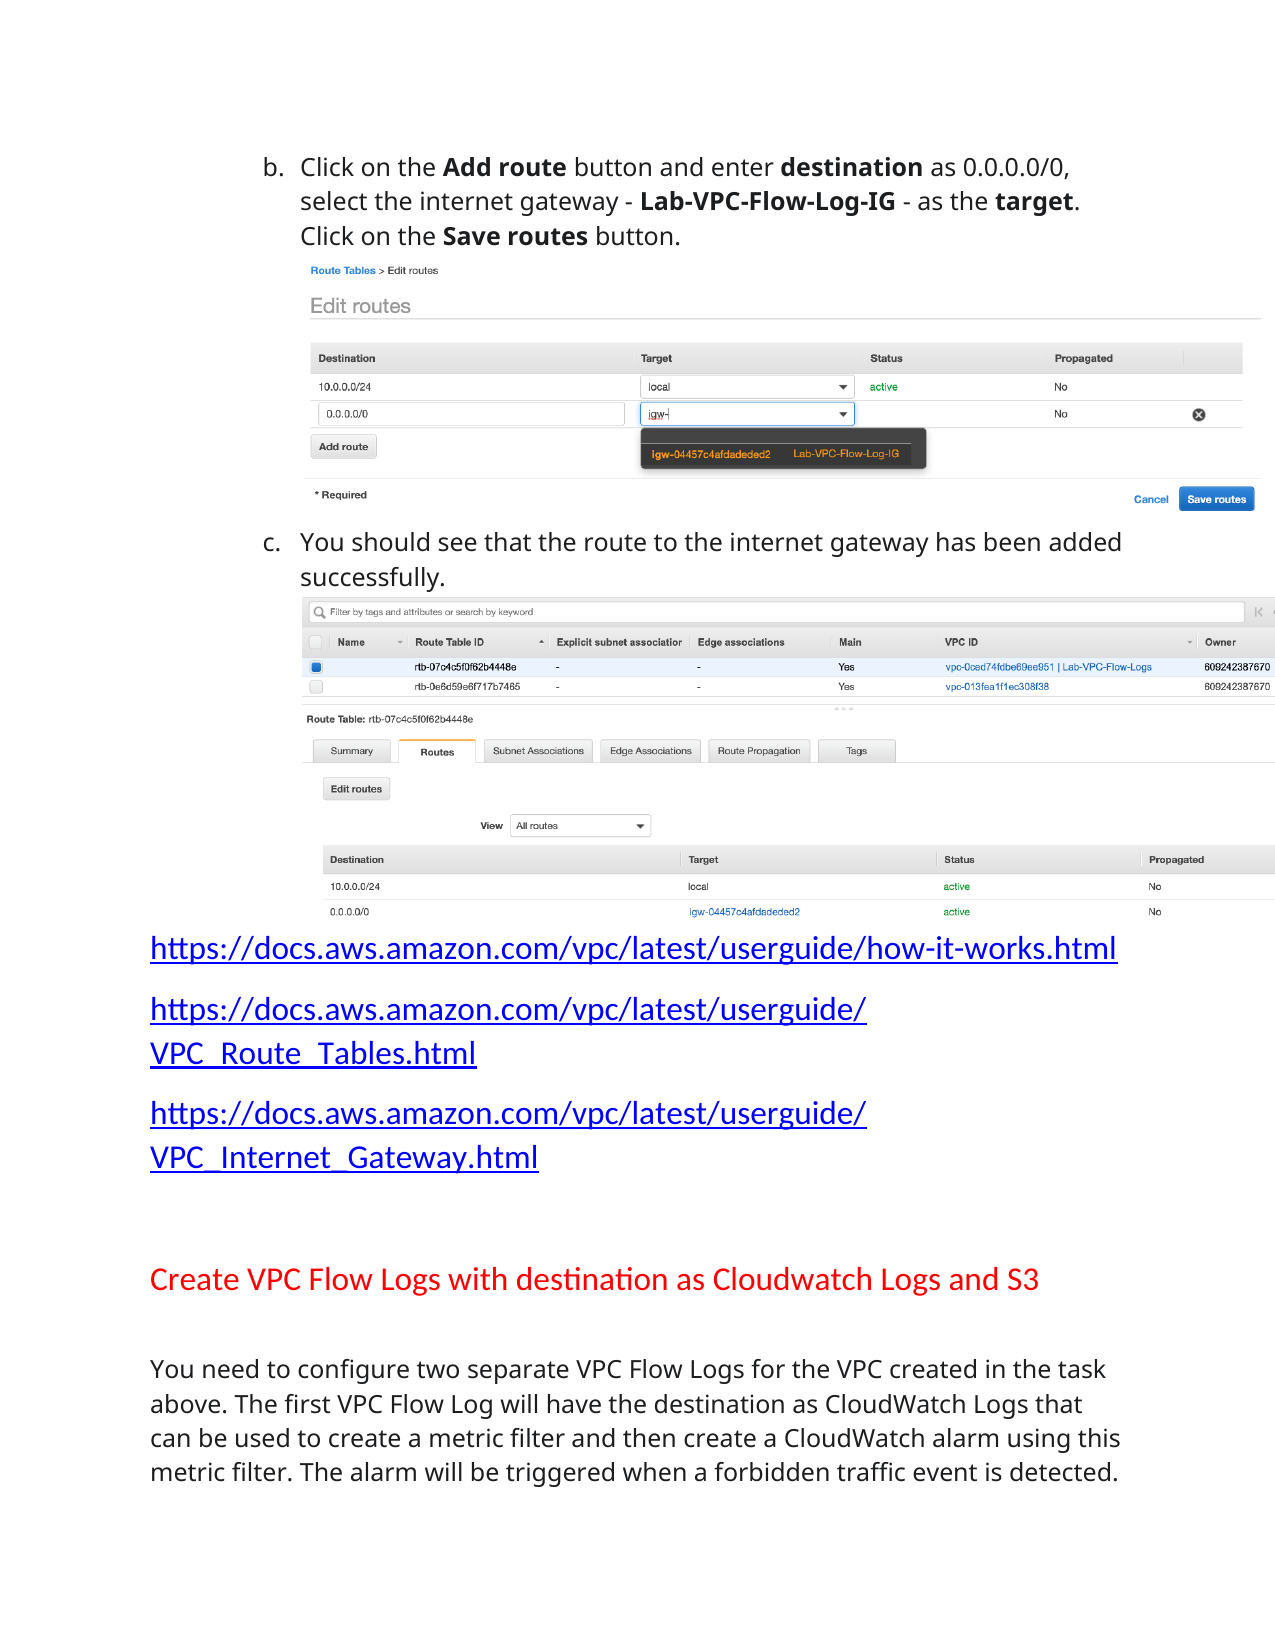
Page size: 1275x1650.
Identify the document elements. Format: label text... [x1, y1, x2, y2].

list Click on the Add route button and enter destination as 0.0.0.0/0, select the internet gateway - Lab-VPC-Flow-Log-IG - as the target. Click on the Save routes button. [262, 150, 1125, 252]
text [150, 1318, 1125, 1488]
list You should see that the route to the internet gateway has been added successfully. [262, 525, 1125, 593]
text https://docs.aws.amazon.com/vpc/latest/userguide/VPC_Internet_Gateway.html [150, 1092, 1125, 1177]
picture [300, 593, 1275, 927]
text https://docs.aws.amazon.com/vpc/latest/userguide/VPC_Route_Tables.html [150, 988, 1125, 1072]
text https://docs.aws.amazon.com/vpc/latest/userguide/how-it-works.html [150, 927, 1125, 968]
text Create VPC Flow Logs with destination as Cloudwatch Logs and S3 [150, 1257, 1125, 1298]
picture [300, 252, 1275, 526]
